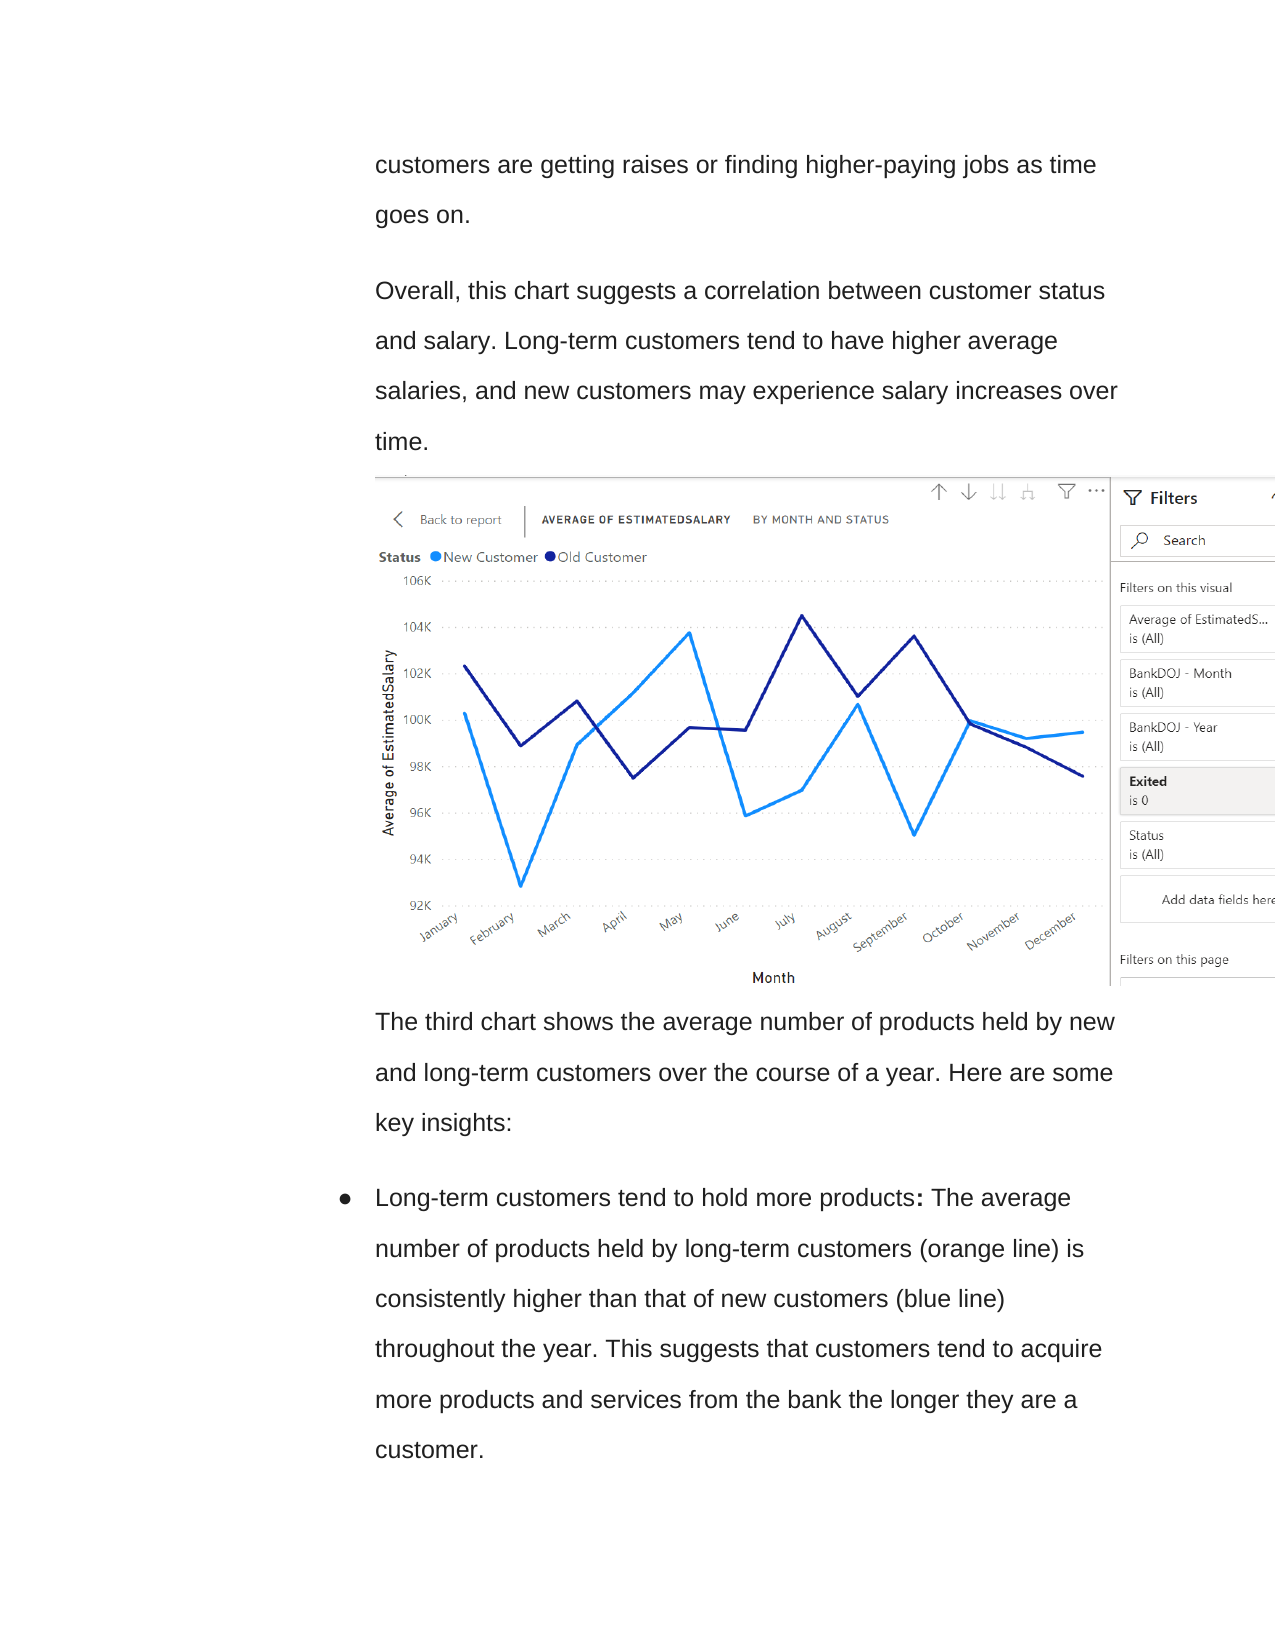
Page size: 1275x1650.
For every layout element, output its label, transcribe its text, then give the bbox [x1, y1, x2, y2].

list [337, 150, 1125, 229]
text Overall, this chart suggests a correlation between customer status and salary. Long-term customers tend to have higher average salaries, and new customers may experience salary increases over time. The third chart shows the average number of products held by new and long-term customers over the course of a year. Here are some key insights: [375, 986, 1125, 1137]
list Long-term customers tend to hold more products: The average number of products held by long-term customers (orange line) is consistently higher than that of new customers (blue line) throughout the year. This suggests that customers tend to acquire more products and services from the bank the longer they are a customer. [337, 1183, 1125, 1464]
picture [375, 475, 1275, 986]
text Overall, this chart suggests a correlation between customer status and salary. Long-term customers tend to have higher average salaries, and new customers may experience salary increases over time. The third chart shows the average number of products held by new and long-term customers over the course of a year. Here are some key insights: [375, 276, 1125, 475]
